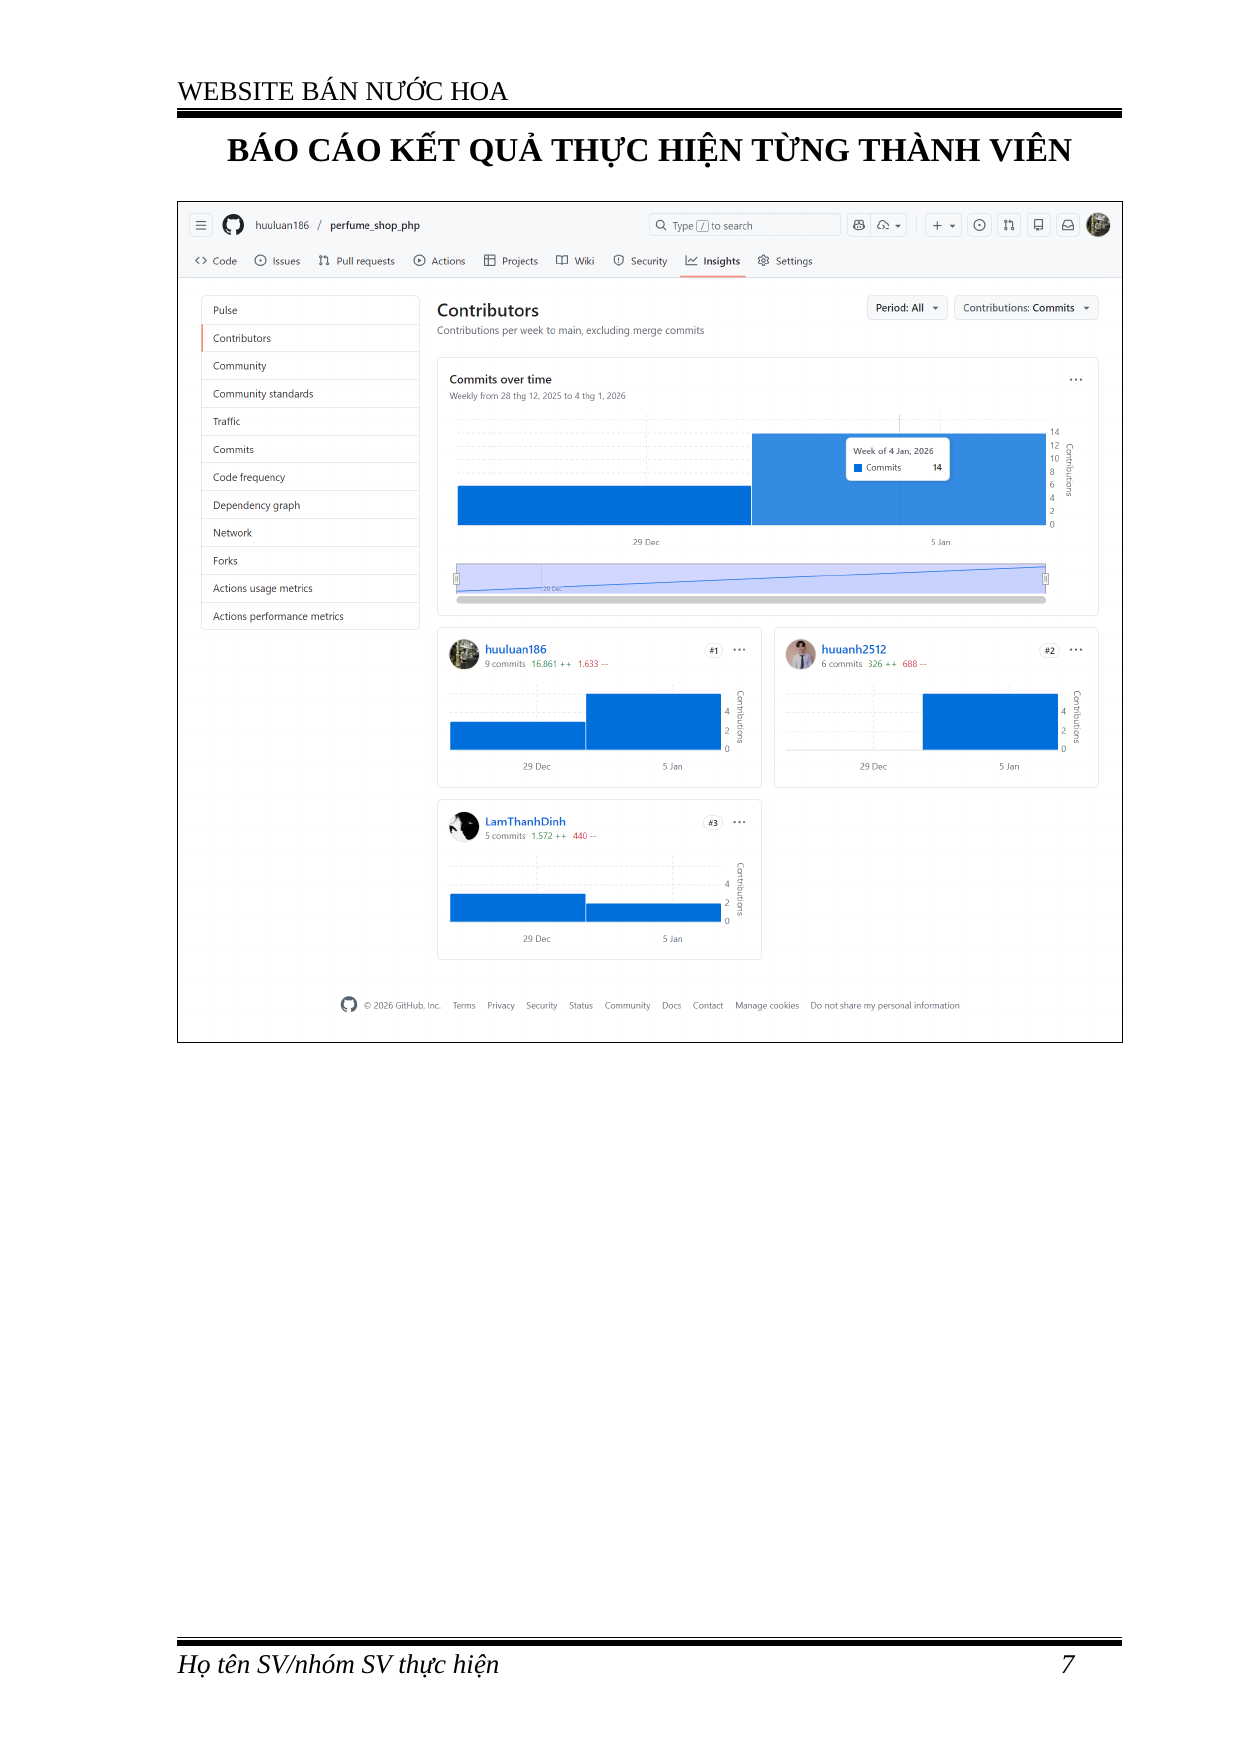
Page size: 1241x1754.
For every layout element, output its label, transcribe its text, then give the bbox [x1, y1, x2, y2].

subtitle BÁO CÁO KẾT QUẢ THỰC HIỆN TỪNG THÀNH VIÊN [177, 131, 1122, 169]
picture [178, 202, 1122, 1042]
